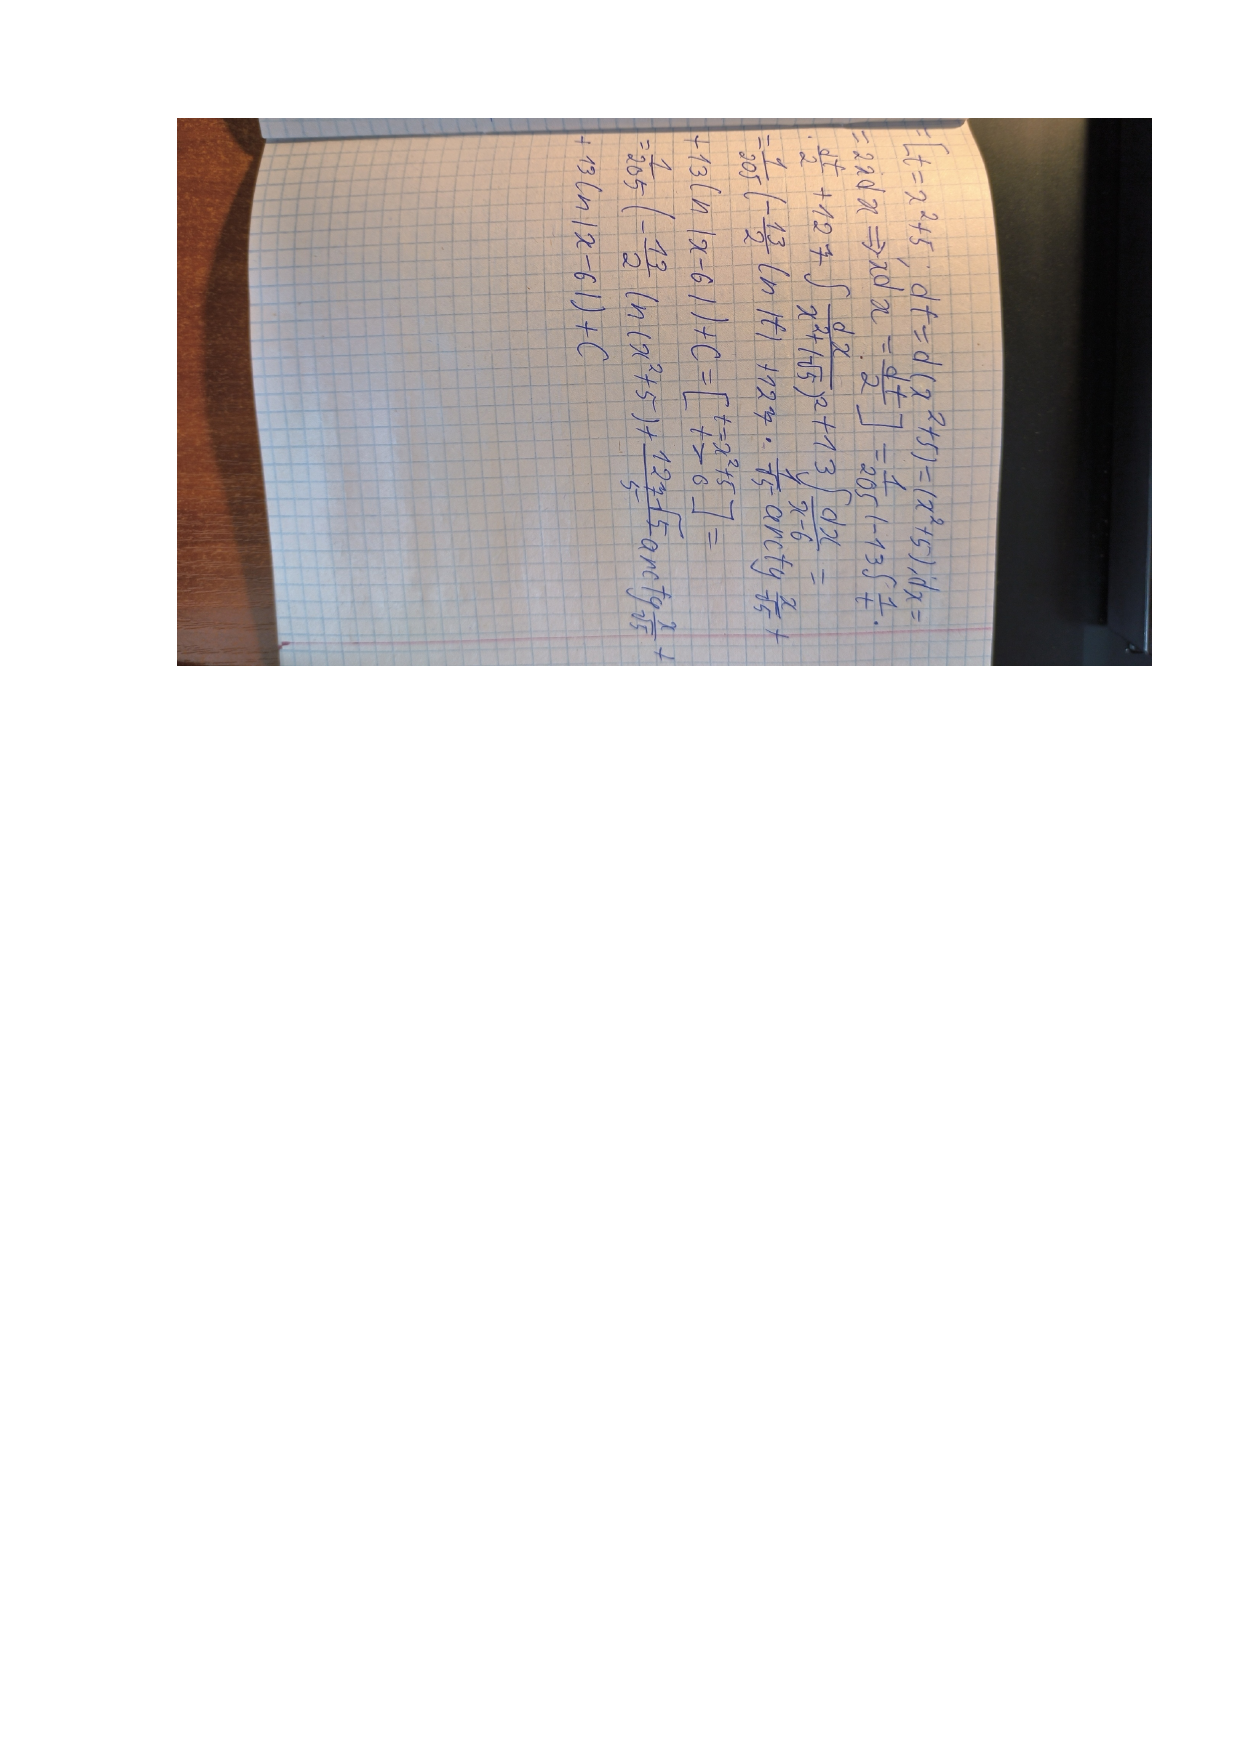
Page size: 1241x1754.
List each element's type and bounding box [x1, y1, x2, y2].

picture [177, 118, 1152, 666]
